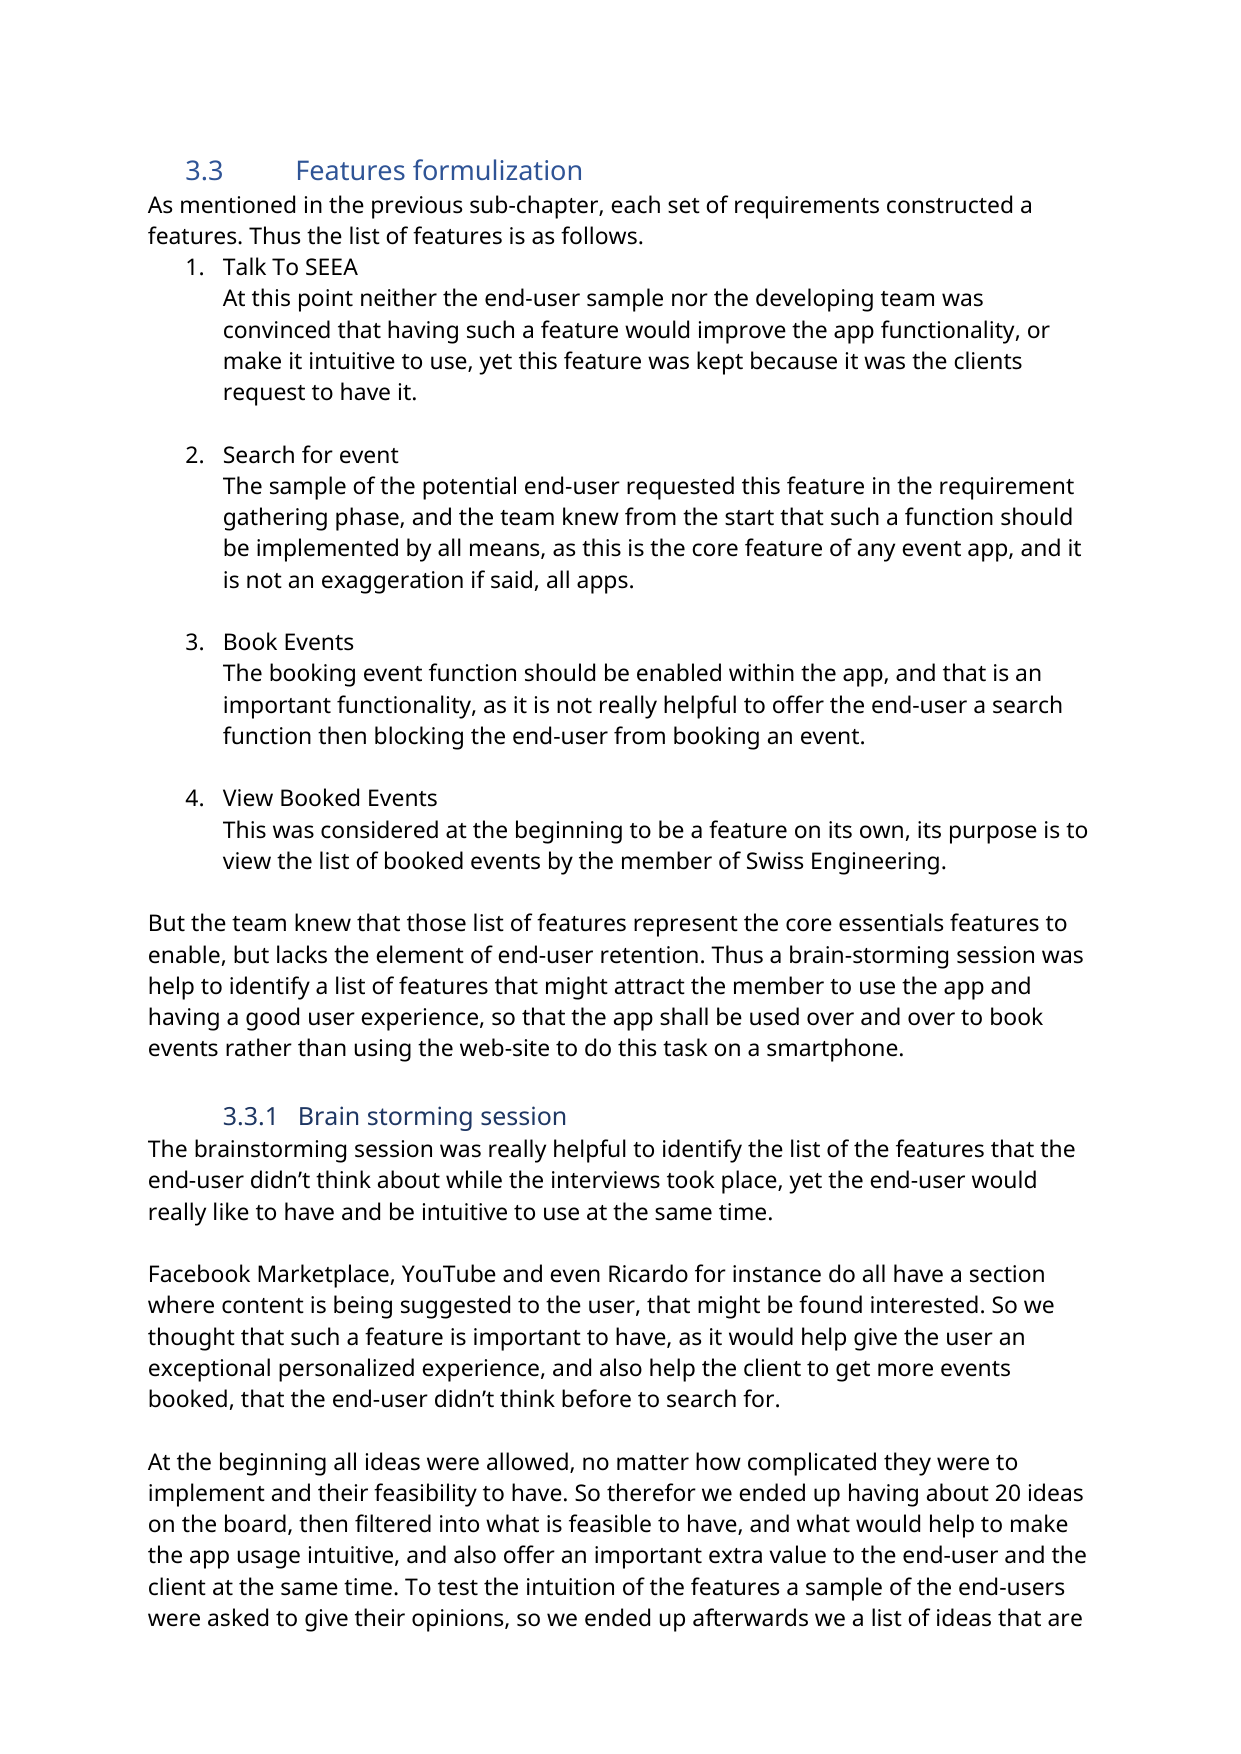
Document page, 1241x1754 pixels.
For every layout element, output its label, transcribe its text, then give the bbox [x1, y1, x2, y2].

list View Booked Events [185, 782, 1093, 814]
text But the team knew that those list of features represent the core essentials features to enable, but lacks the element of end-user retention. Thus a brain-storming session was help to identify a list of features that might attract the member to use the app and having a good user experience, so that the app shall be used over and over to book events rather than using the web-site to do this task on a smartphone. [148, 907, 1093, 1064]
list Book Events [185, 626, 1093, 657]
list Search for event [185, 439, 1093, 470]
text The brainstorming session was really helpful to identify the list of the features that the end-user didn’t think about while the interviews took place, yet the end-user would really like to have and be intuitive to use at the same time. [148, 1133, 1093, 1227]
text As mentioned in the previous sub-chapter, each set of requirements constructed a features. Thus the list of features is as follows. [148, 189, 1093, 251]
subtitle Features formulization [185, 152, 1093, 189]
list Talk To SEEA [185, 251, 1093, 282]
subtitle Brain storming session [223, 1099, 1093, 1133]
list The sample of the potential end-user requested this feature in the requirement gathering phase, and the team knew from the start that such a function should be implemented by all means, as this is the core feature of any event app, and it is not an exaggeration if said, all apps. [223, 470, 1093, 595]
text Facebook Marketplace, YouTube and even Ricardo for instance do all have a section where content is being suggested to the user, that might be found interested. So we thought that such a feature is important to have, as it would help give the user an exceptional personalized experience, and also help the client to get more events booked, that the end-user didn’t think before to search for. [148, 1258, 1093, 1414]
list At this point neither the end-user sample nor the developing team was convinced that having such a feature would improve the app functionality, or make it intuitive to use, yet this feature was kept because it was the clients request to have it. [223, 282, 1093, 407]
list The booking event function should be enabled within the app, and that is an important functionality, as it is not really helpful to offer the end-user a search function then blocking the end-user from booking an event. [223, 657, 1093, 751]
list This was considered at the beginning to be a feature on its own, its purpose is to view the list of booked events by the member of Swiss Engineering. [223, 814, 1093, 876]
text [148, 1446, 1093, 1633]
